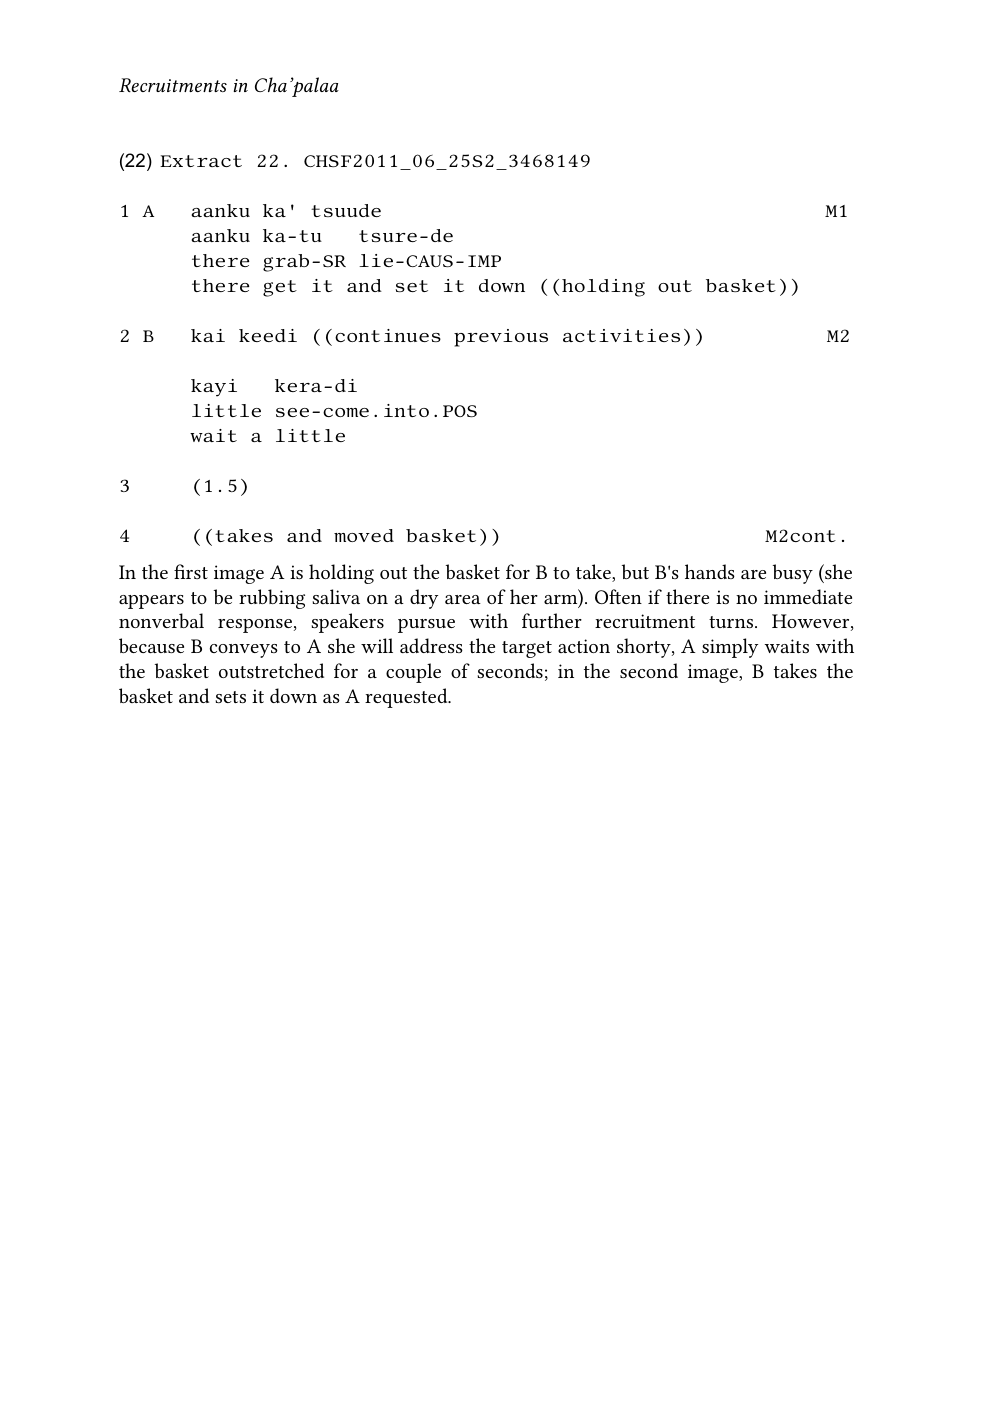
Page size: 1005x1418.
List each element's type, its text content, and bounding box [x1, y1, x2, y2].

text In the first image A is holding out the basket for B to take, but B's hands are busy (she appears to be rubbing saliva on a dry area of her arm). Often if there is no immediate nonverbal response, speakers pursue with further recruitment turns. However, because B conveys to A she will address the target action shorty, A simply waits with the basket outstretched for a couple of seconds; in the second image, B takes the basket and sets it down as A requested. [118, 559, 856, 708]
text Extract 22. CHSF2011_06_25S2_3468149 1 A aanku ka' tsuude M1 aanku ka-tu tsure-de there grab-SR lie-CAUS-IMP there get it and set it down ((holding out basket)) 2 B kai keedi ((continues previous activities)) M2 kayi kera-di little see-come.into.POS wait a little 3 (1.5) 4 ((takes and moved basket)) M2cont. [118, 147, 856, 547]
